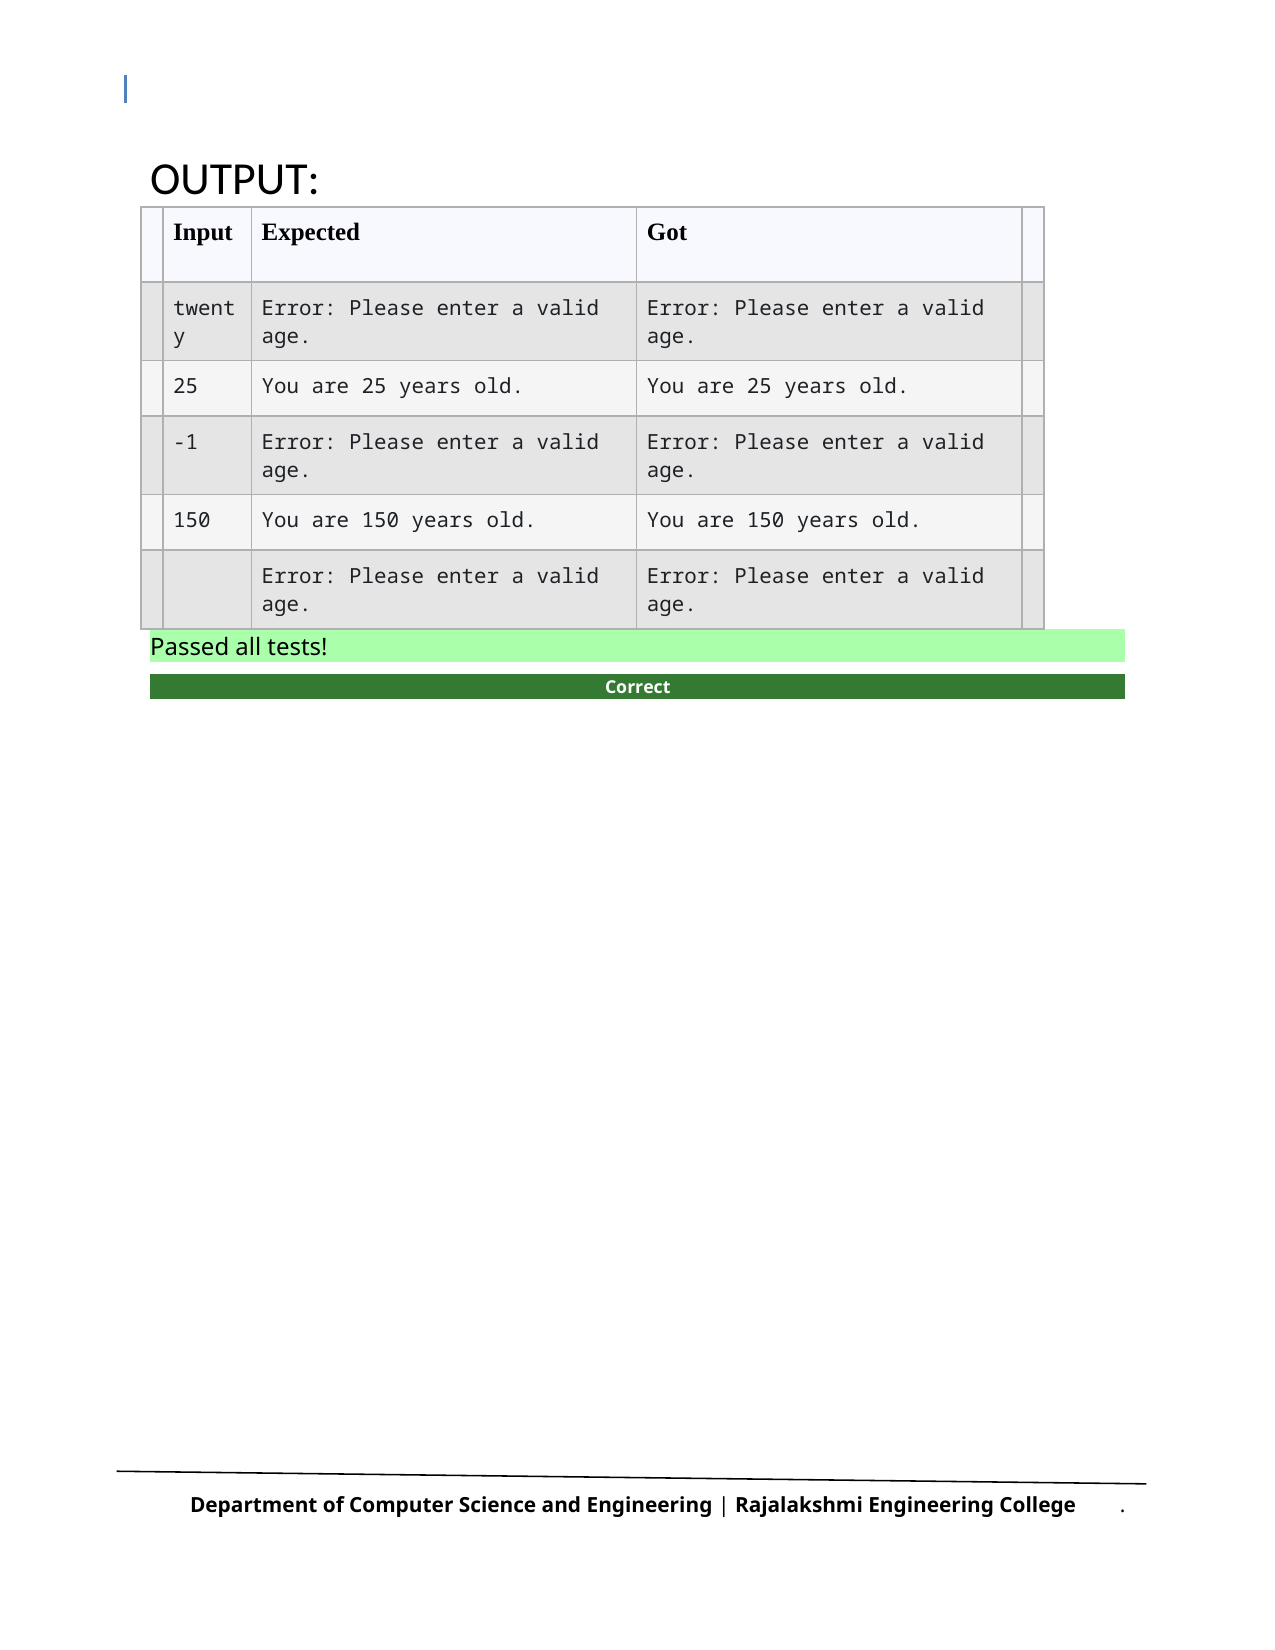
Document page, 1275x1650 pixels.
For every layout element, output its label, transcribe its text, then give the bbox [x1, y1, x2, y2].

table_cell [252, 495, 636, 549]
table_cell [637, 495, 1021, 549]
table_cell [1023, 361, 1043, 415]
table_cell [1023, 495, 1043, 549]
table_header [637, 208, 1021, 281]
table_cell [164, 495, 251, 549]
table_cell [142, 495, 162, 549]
text Passed all tests! [150, 629, 1125, 662]
text Correct [150, 674, 1125, 699]
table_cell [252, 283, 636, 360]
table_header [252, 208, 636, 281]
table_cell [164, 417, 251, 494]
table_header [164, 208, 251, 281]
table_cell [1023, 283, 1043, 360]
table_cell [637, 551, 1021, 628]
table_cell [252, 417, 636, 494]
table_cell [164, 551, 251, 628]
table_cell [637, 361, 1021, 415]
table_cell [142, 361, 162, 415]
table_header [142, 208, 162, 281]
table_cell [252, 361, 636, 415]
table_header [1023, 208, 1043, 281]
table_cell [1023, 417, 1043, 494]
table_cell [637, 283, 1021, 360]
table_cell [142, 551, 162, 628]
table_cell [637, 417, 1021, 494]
text OUTPUT: [150, 150, 1125, 206]
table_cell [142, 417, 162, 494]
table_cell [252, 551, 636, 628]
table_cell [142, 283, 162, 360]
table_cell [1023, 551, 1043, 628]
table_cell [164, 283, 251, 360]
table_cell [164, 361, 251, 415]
